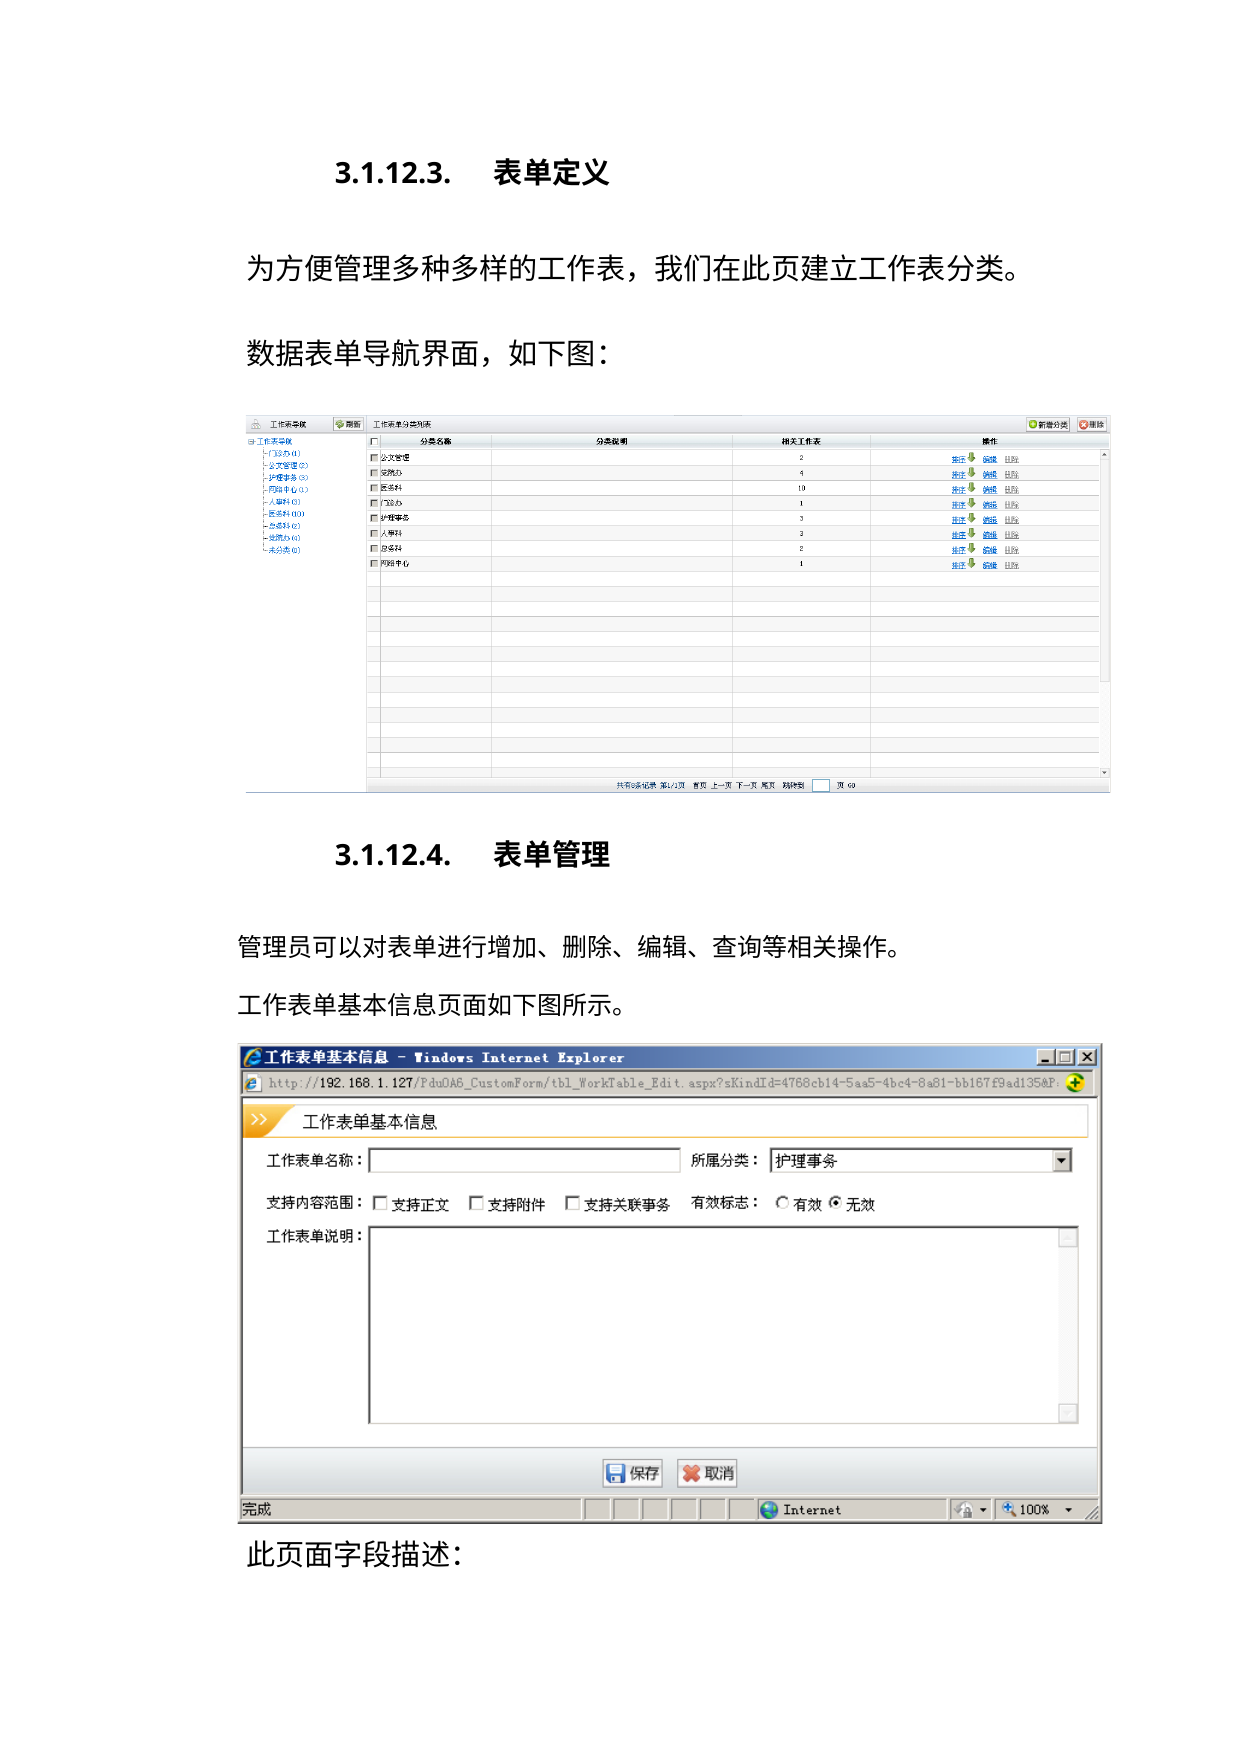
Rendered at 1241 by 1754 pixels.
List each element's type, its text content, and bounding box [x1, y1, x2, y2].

subtitle 表单管理 [276, 832, 1053, 874]
text 此页面字段描述： [187, 1532, 1053, 1574]
picture [237, 1043, 1103, 1524]
text 数据表单导航界面，如下图： [187, 330, 1053, 373]
picture [245, 415, 1111, 793]
text 为方便管理多种多样的工作表，我们在此页建立工作表分类。 [187, 246, 1053, 288]
text 工作表单基本信息页面如下图所示。 [187, 986, 1053, 1022]
text 管理员可以对表单进行增加、删除、编辑、查询等相关操作。 [187, 928, 1053, 964]
subtitle 表单定义 [276, 150, 1053, 192]
